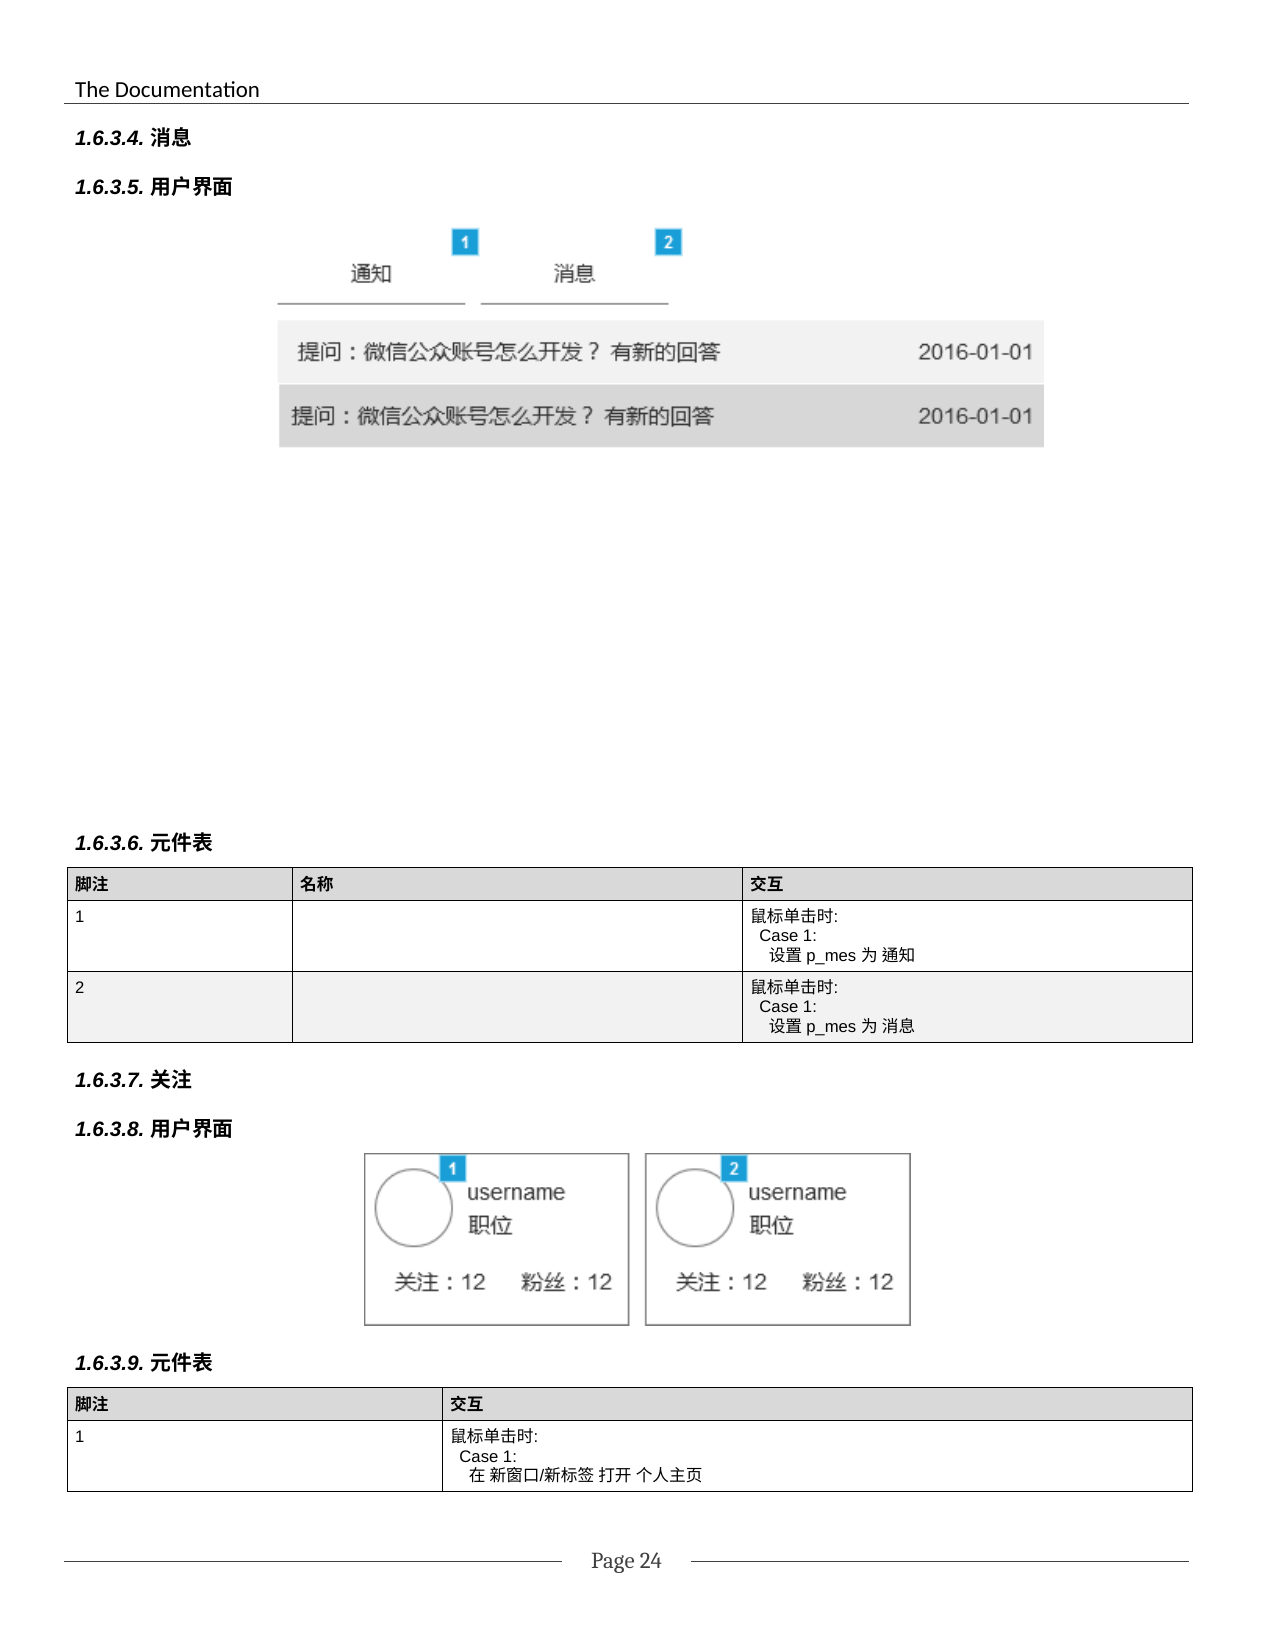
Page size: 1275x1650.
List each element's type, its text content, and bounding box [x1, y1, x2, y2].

table_cell 2 [68, 972, 292, 1042]
subtitle 消息 [75, 126, 1200, 150]
table_cell 1 [68, 1421, 442, 1491]
table_cell [293, 901, 742, 971]
table_header 交互 [743, 868, 1192, 900]
subtitle 元件表 [75, 830, 1200, 854]
table_header 脚注 [68, 868, 292, 900]
table_cell [293, 972, 742, 1042]
subtitle 用户界面 [75, 1117, 1200, 1141]
table_cell 鼠标单击时: Case 1: 设置 p_mes 为 消息 [743, 972, 1192, 1042]
table_cell 1 [68, 901, 292, 971]
table_header 名称 [293, 868, 742, 900]
subtitle 用户界面 [75, 175, 1200, 199]
subtitle 关注 [75, 1068, 1200, 1092]
table_cell 鼠标单击时: Case 1: 设置 p_mes 为 通知 [743, 901, 1192, 971]
table_header 脚注 [68, 1388, 442, 1420]
table_header 交互 [443, 1388, 1192, 1420]
subtitle 元件表 [75, 1351, 1200, 1375]
table_cell 鼠标单击时: Case 1: 在 新窗口/新标签 打开 个人主页 [443, 1421, 1192, 1491]
